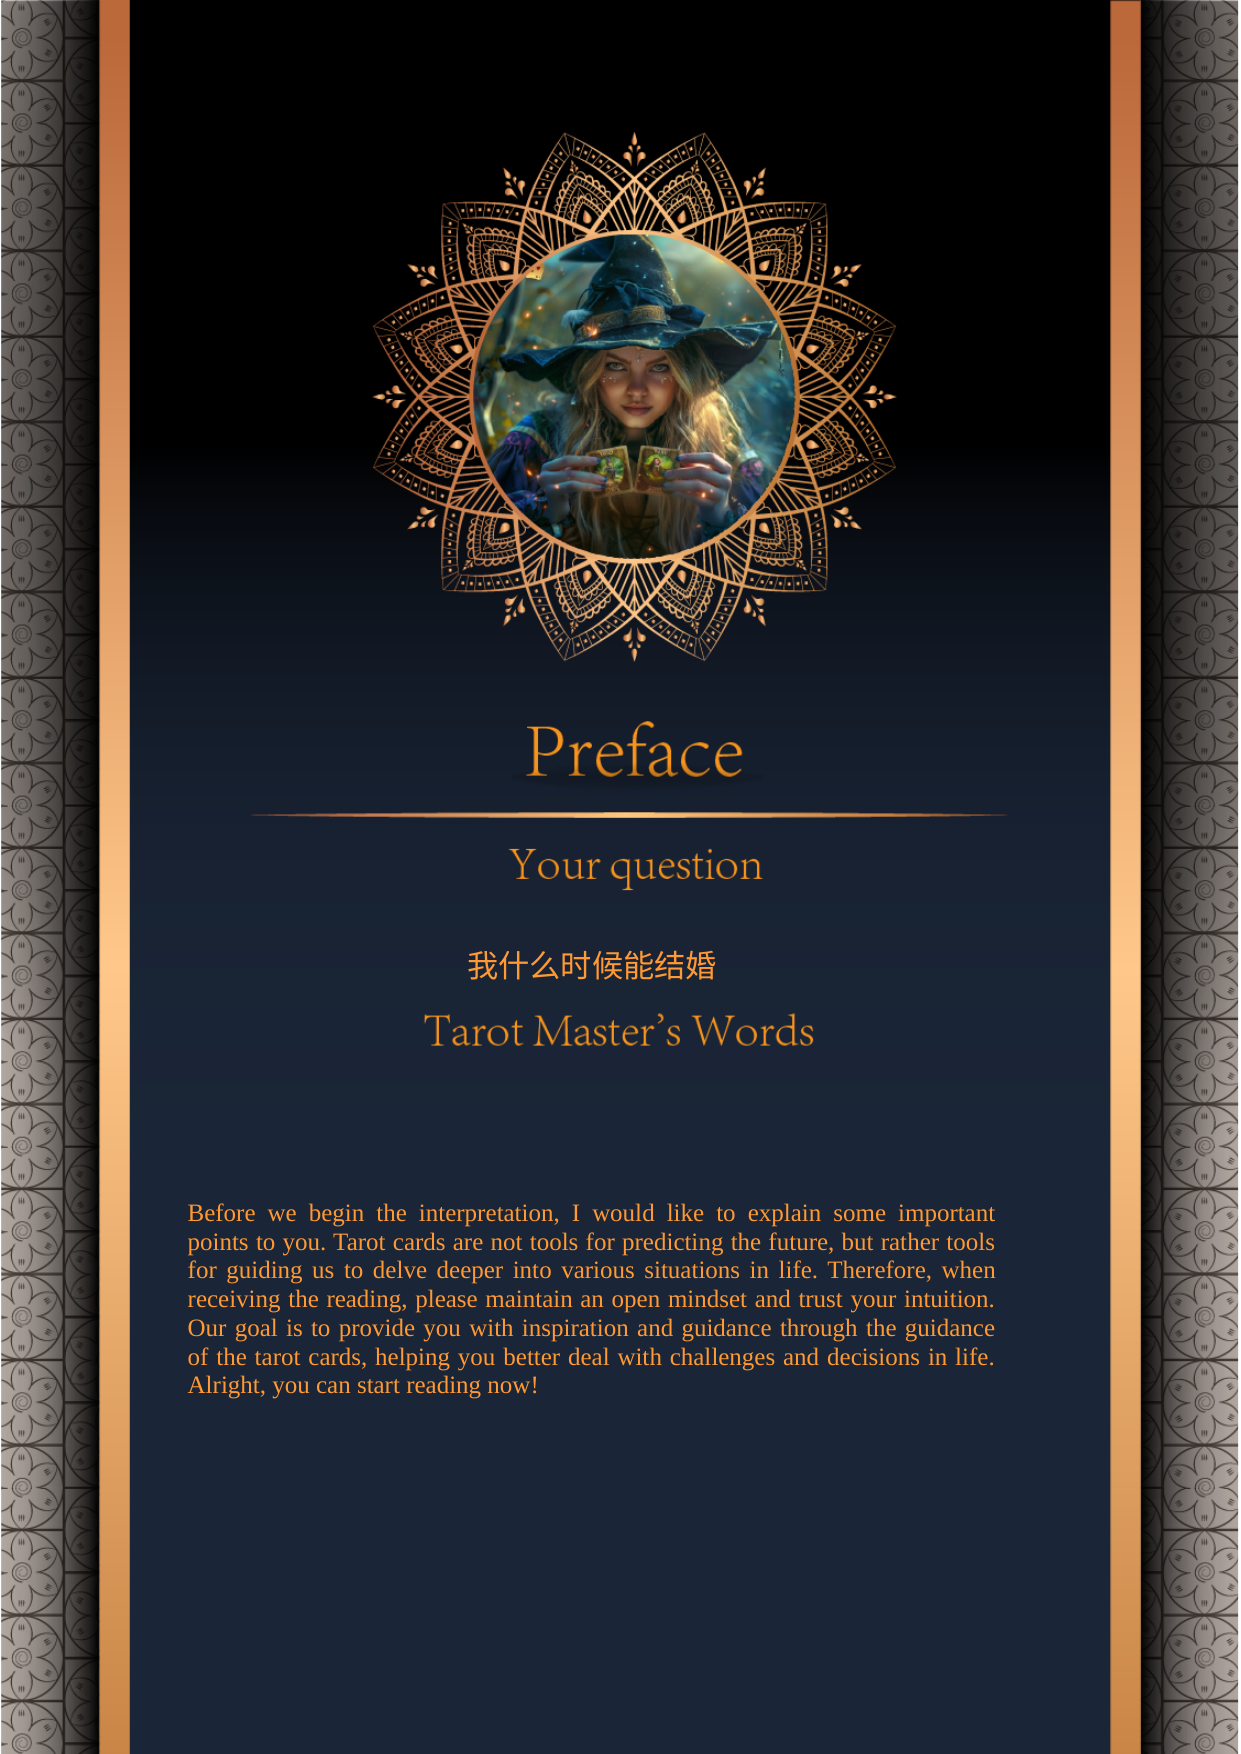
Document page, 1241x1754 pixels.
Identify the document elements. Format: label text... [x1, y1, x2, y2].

table_header 我什么时候能结婚 [176, 941, 1007, 1059]
picture [0, 0, 1239, 1754]
table_header Before we begin the interpretation, I would like to explain some important points to you. Tarot cards are not tools for predicting the future, but rather tools for guiding us to delve deeper into various situations in life. Therefore, when receiving the reading, please maintain an open mindset and trust your intuition. Our goal is to provide you with inspiration and guidance through the guidance of the tarot cards, helping you better deal with challenges and decisions in life. Alright, you can start reading now! [176, 1169, 1007, 1465]
